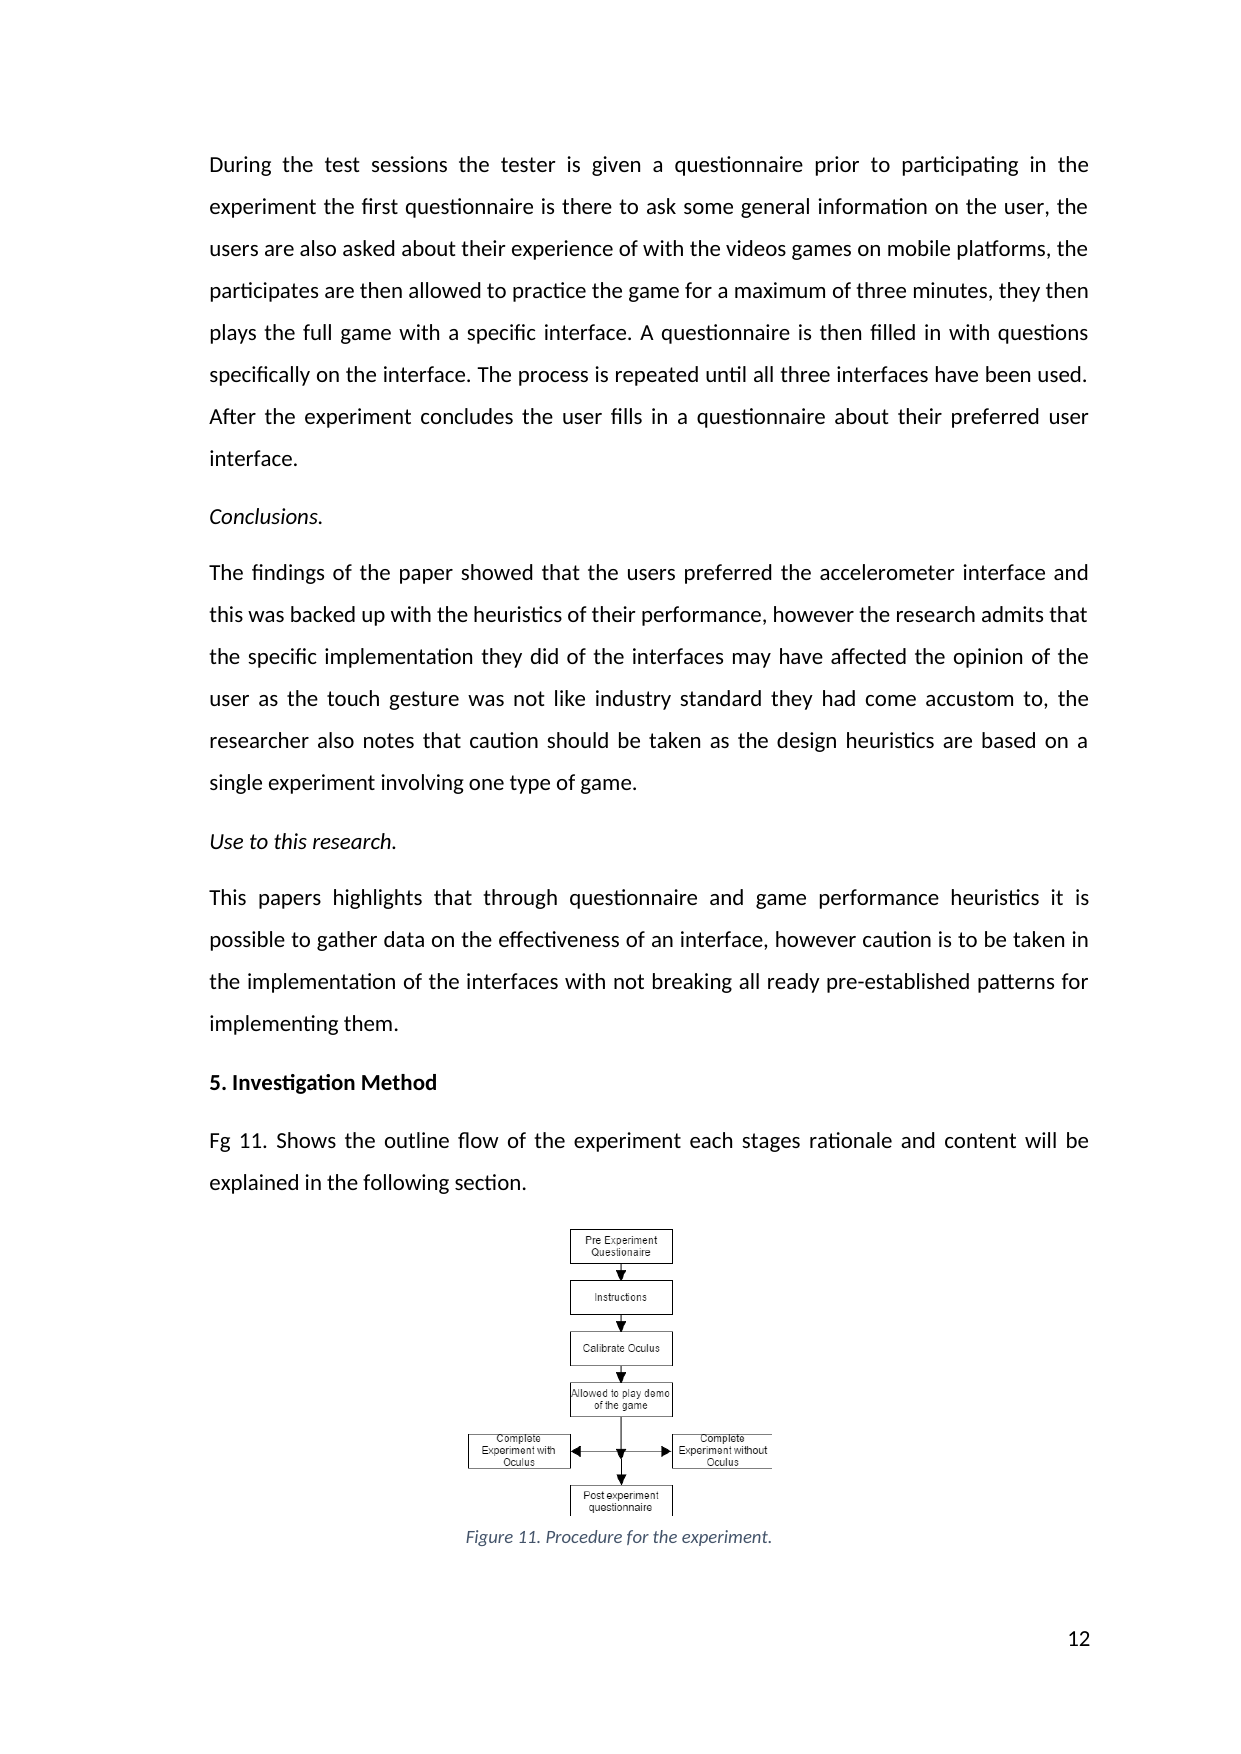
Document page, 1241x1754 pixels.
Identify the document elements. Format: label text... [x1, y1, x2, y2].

text Fg 11. Shows the outline flow of the experiment each stages rationale and content will be explained in the following section. [209, 958, 1090, 1028]
text This papers highlights that through questionnaire and game performance heuristics it is possible to gather data on the effectiveness of an interface, however caution is to be taken in the implementation of the interfaces with not breaking all ready pre-established patterns for implementing them. [209, 715, 1090, 869]
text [209, 1458, 1090, 1570]
subtitle 5.1 Pre Experiment Questionnaire [209, 1411, 1090, 1439]
subtitle 5. Investigation Method [209, 900, 1090, 928]
text Conclusions. [209, 334, 1090, 363]
text Use to this research. [209, 659, 1090, 687]
text The findings of the paper showed that the users preferred the accelerometer interface and this was backed up with the heuristics of their performance, however the research admits that the specific implementation they did of the interfaces may have affected the opinion of the user as the touch gesture was not like industry standard they had come accustom to, the researcher also notes that caution should be taken as the design heuristics are based on a single experiment involving one type of game. [209, 391, 1090, 628]
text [209, 150, 1090, 304]
